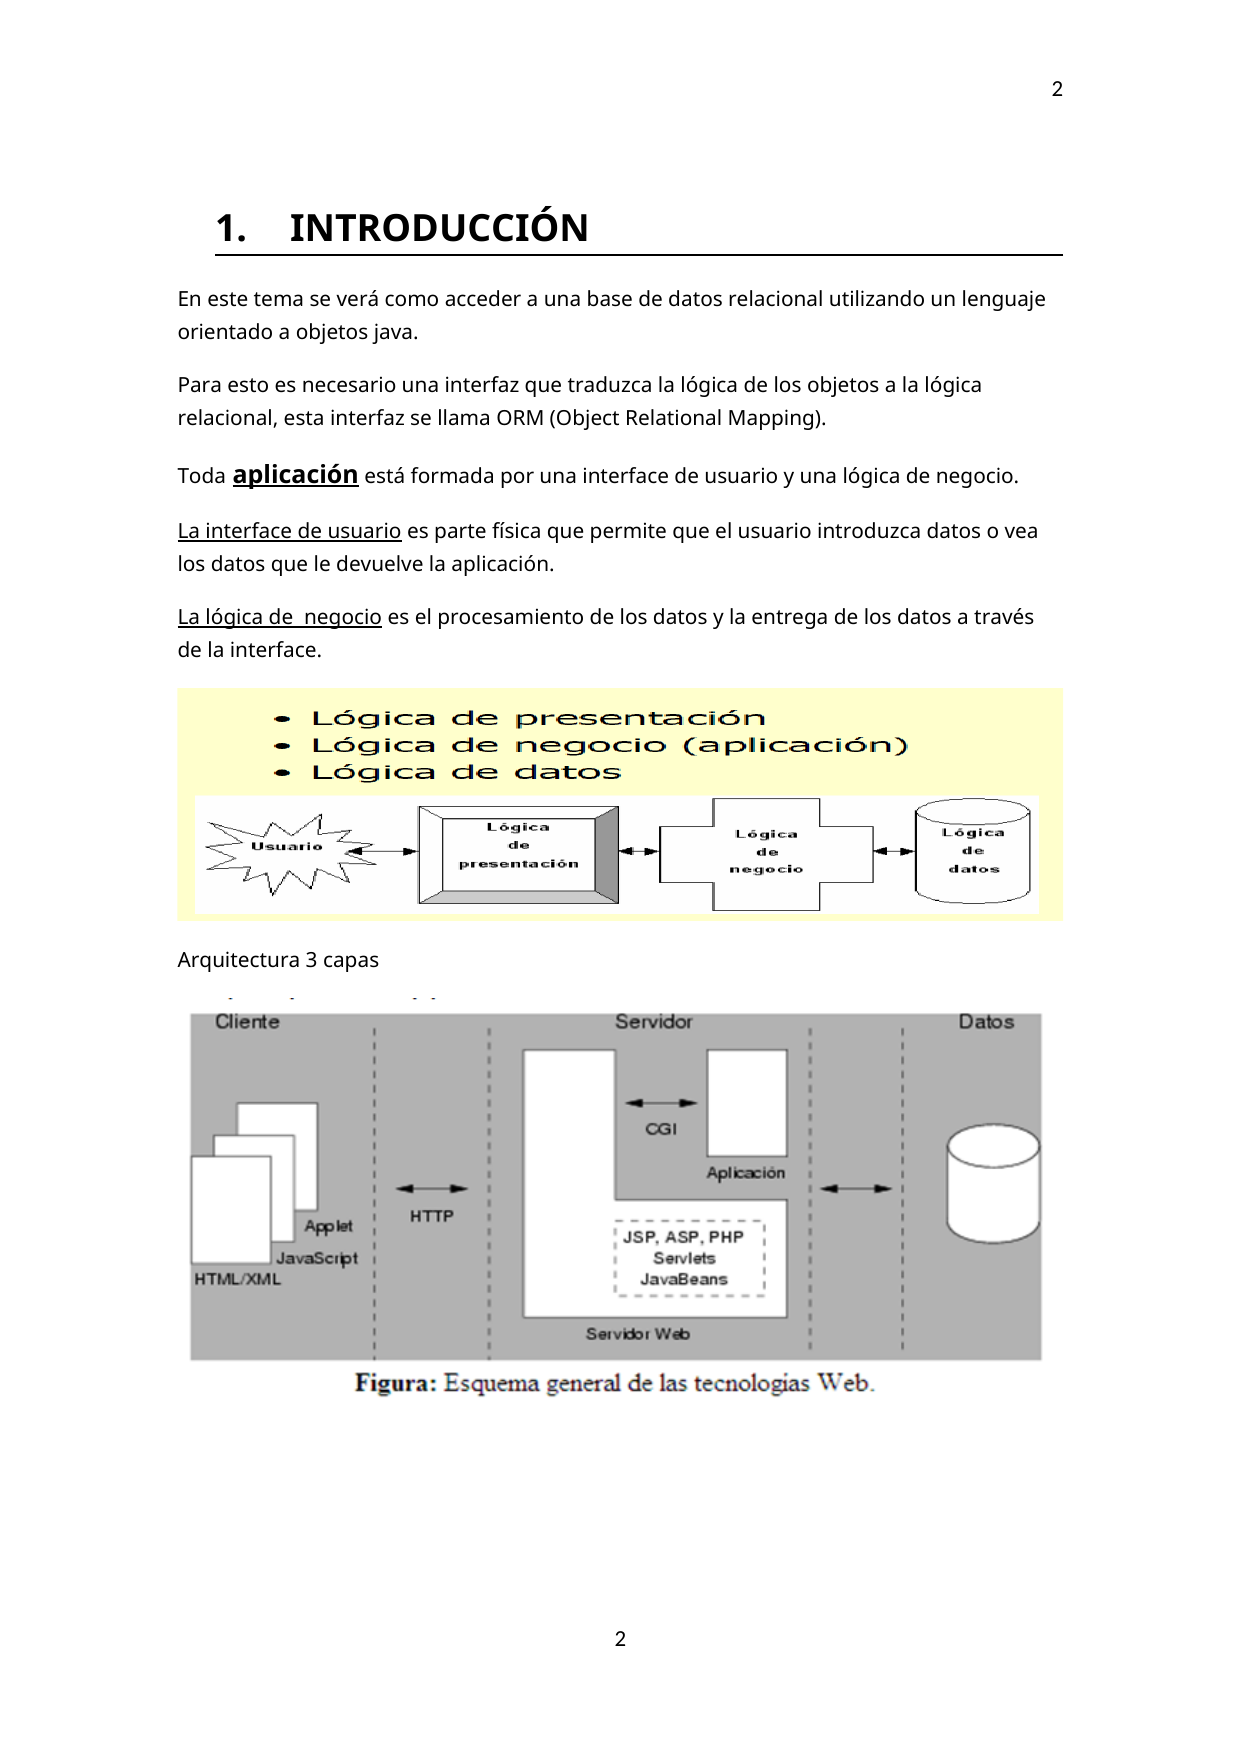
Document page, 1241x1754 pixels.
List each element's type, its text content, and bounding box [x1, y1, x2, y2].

text Arquitectura 3 capas [177, 946, 1063, 974]
text La interface de usuario es parte física que permite que el usuario introduzca datos o vea los datos que le devuelve la aplicación. [177, 516, 1063, 577]
text Toda aplicación está formada por una interface de usuario y una lógica de negocio. [177, 456, 1063, 490]
text La lógica de negocio es el procesamiento de los datos y la entrega de los datos a través de la interface. [177, 602, 1063, 663]
text En este tema se verá como acceder a una base de datos relacional utilizando un lenguaje orientado a objetos java. [177, 284, 1063, 345]
picture [177, 688, 1064, 921]
picture [177, 998, 1063, 1400]
list INTRODUCCIÓN [215, 201, 1063, 254]
text Para esto es necesario una interfaz que traduzca la lógica de los objetos a la lógica relacional, esta interfaz se llama ORM (Object Relational Mapping). [177, 370, 1063, 431]
